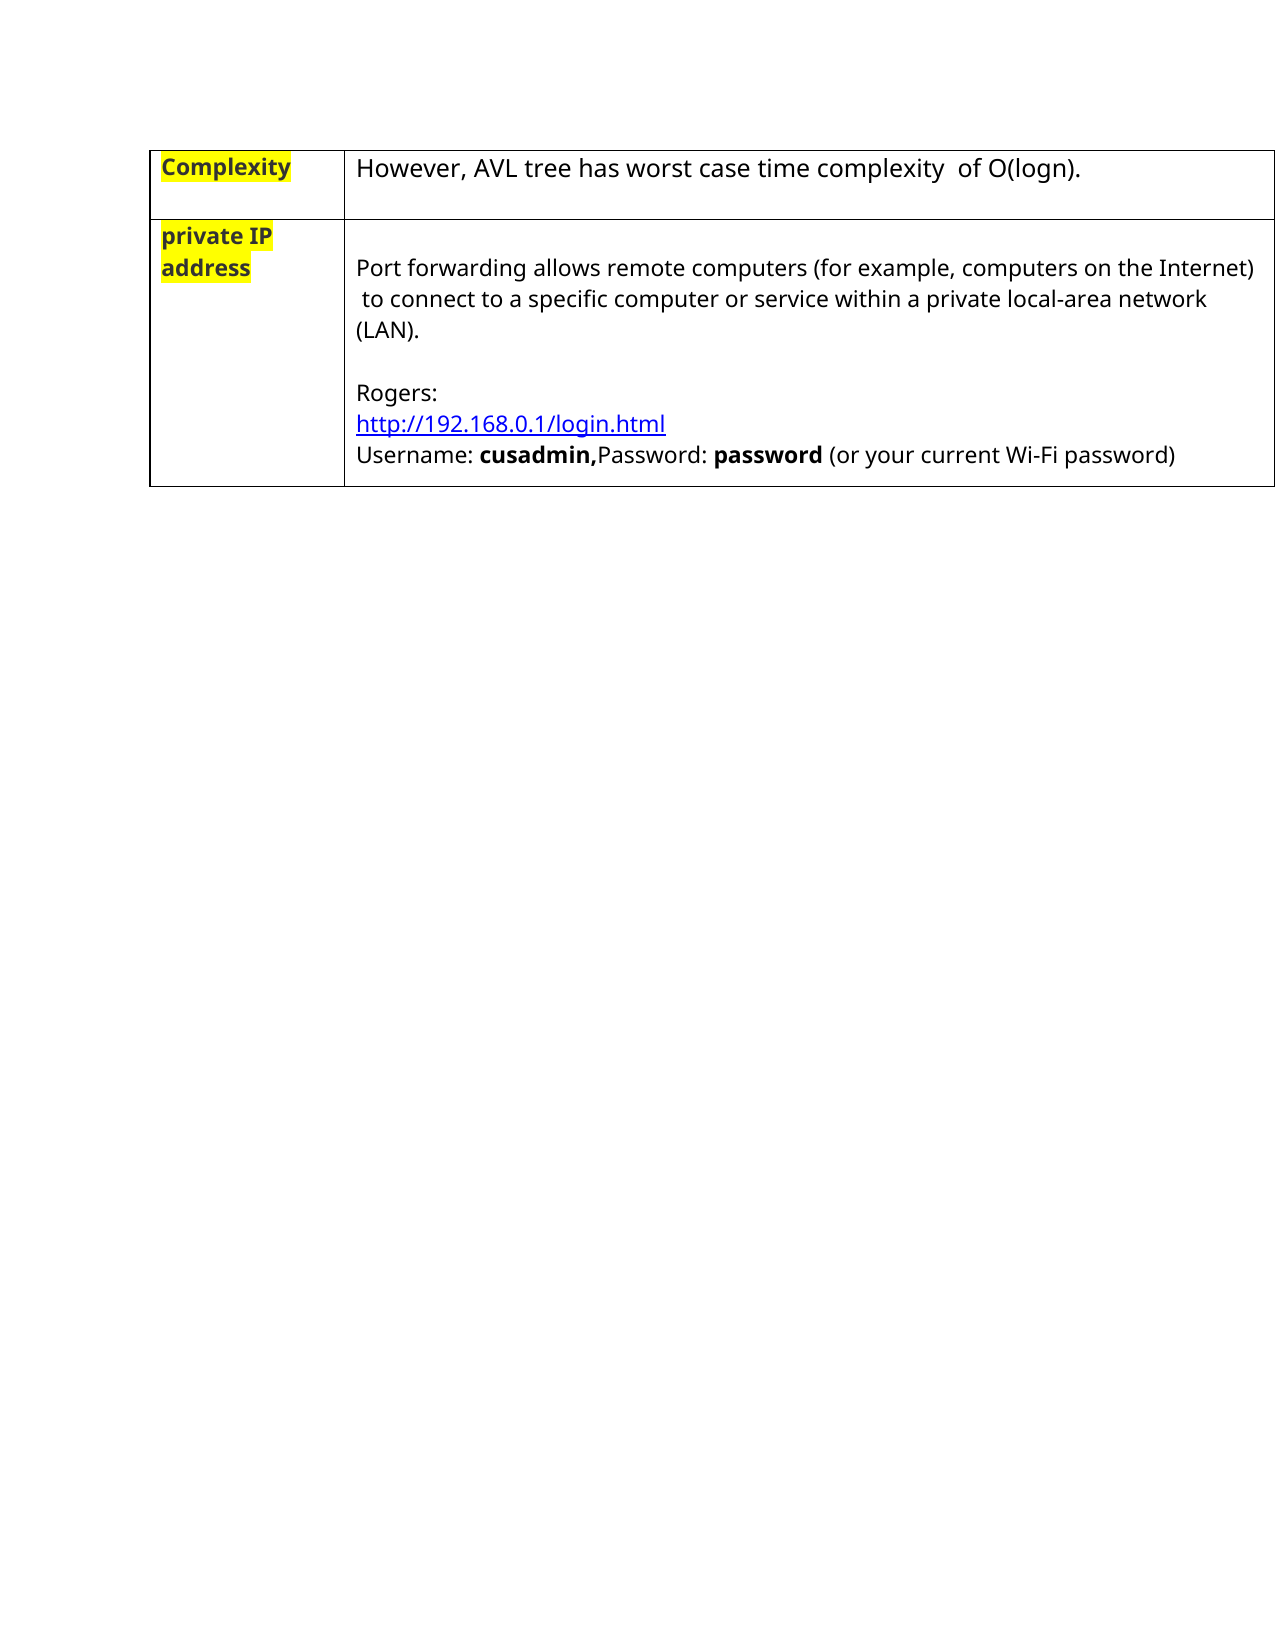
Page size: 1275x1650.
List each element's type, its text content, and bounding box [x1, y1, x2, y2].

table_cell Port forwarding allows remote computers (for example, computers on the Internet) to connect to a specific computer or service within a private local-area network (LAN). Rogers: http://192.168.0.1/login.html Username: cusadmin,Password: password (or your current Wi-Fi password) [345, 220, 1274, 486]
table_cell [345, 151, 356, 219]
table_cell BST/AVL Complexity [151, 151, 344, 219]
table_cell private IP address [151, 220, 344, 486]
